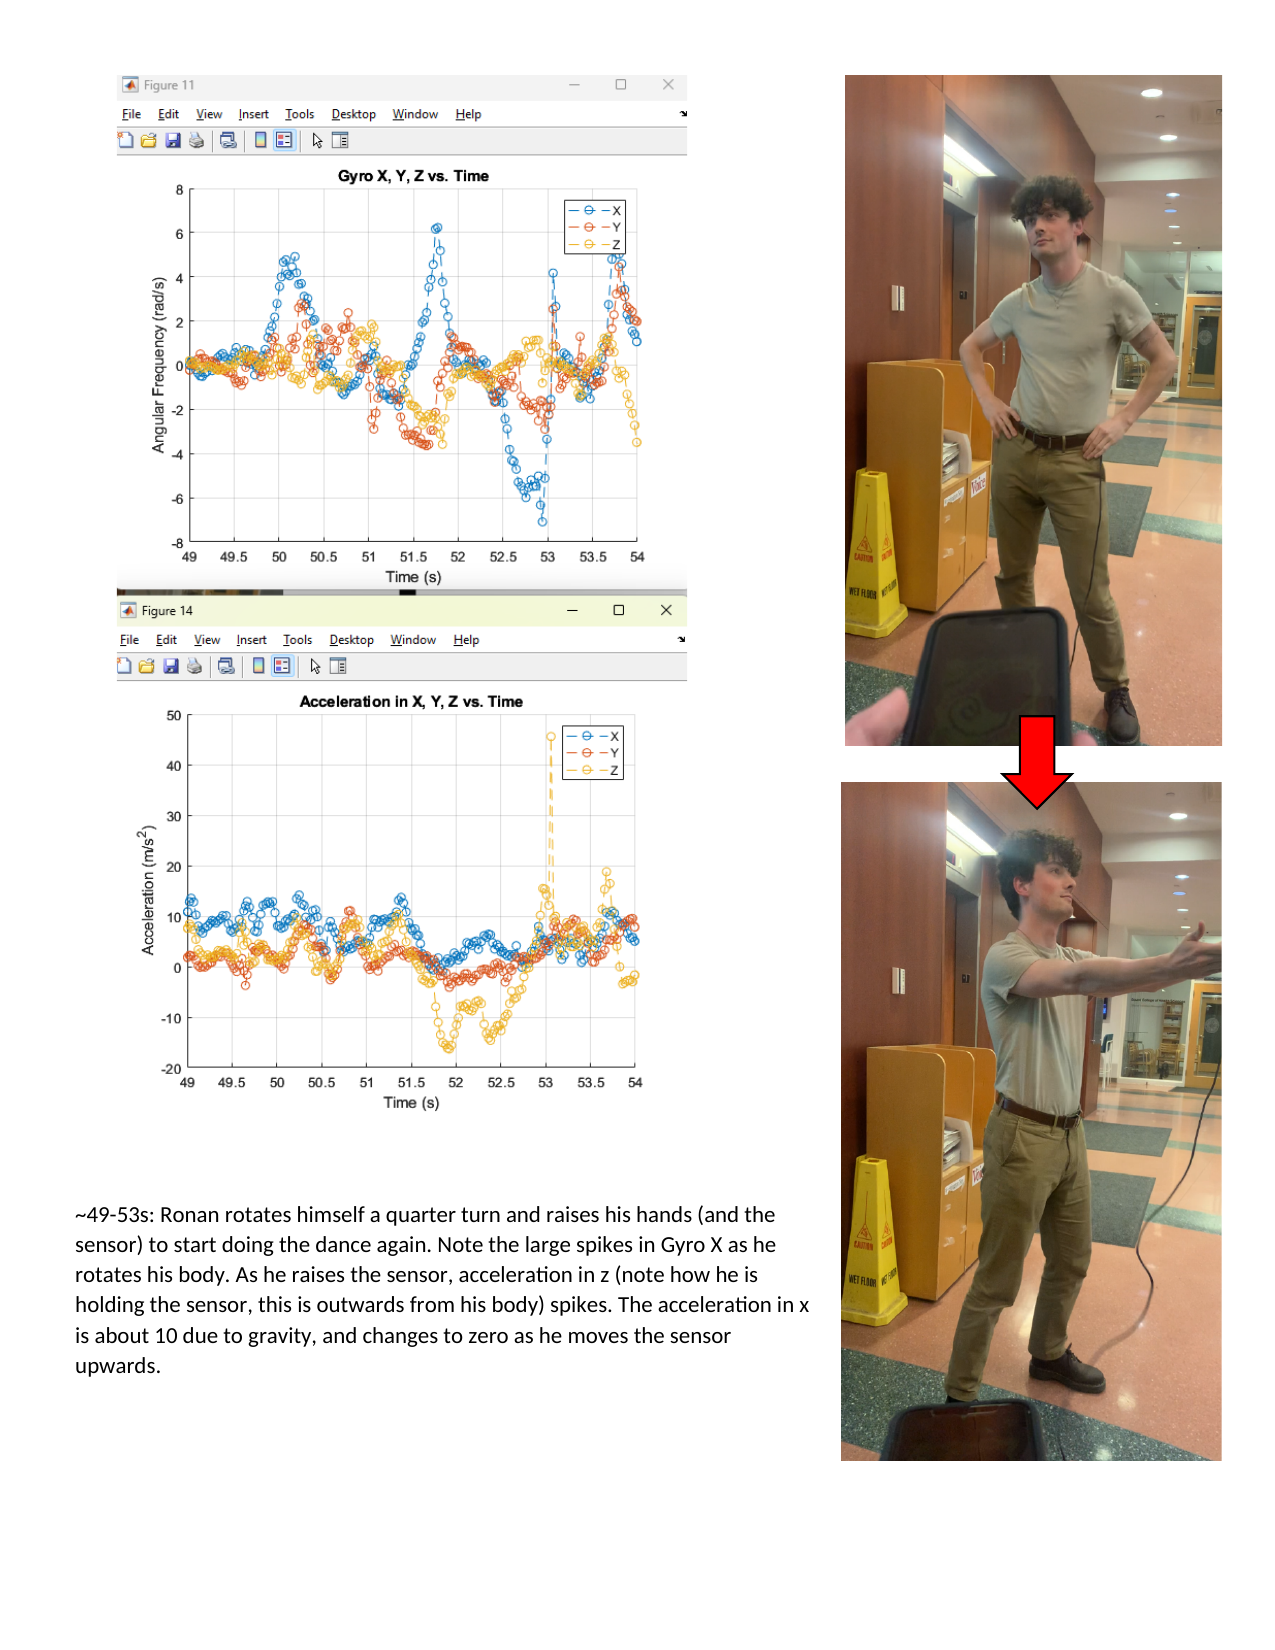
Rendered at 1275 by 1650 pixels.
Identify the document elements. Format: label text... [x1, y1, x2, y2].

picture [845, 75, 1223, 746]
picture [841, 782, 1222, 1461]
text ~49-53s: Ronan rotates himself a quarter turn and raises his hands (and the sensor) to start doing the dance again. Note the large spikes in Gyro X as he rotates his body. As he raises the sensor, acceleration in z (note how he is holding the sensor, this is outwards from his body) spikes. The acceleration in x is about 10 due to gravity, and changes to zero as he moves the sensor upwards. [75, 1200, 841, 1379]
picture [116, 75, 688, 1113]
